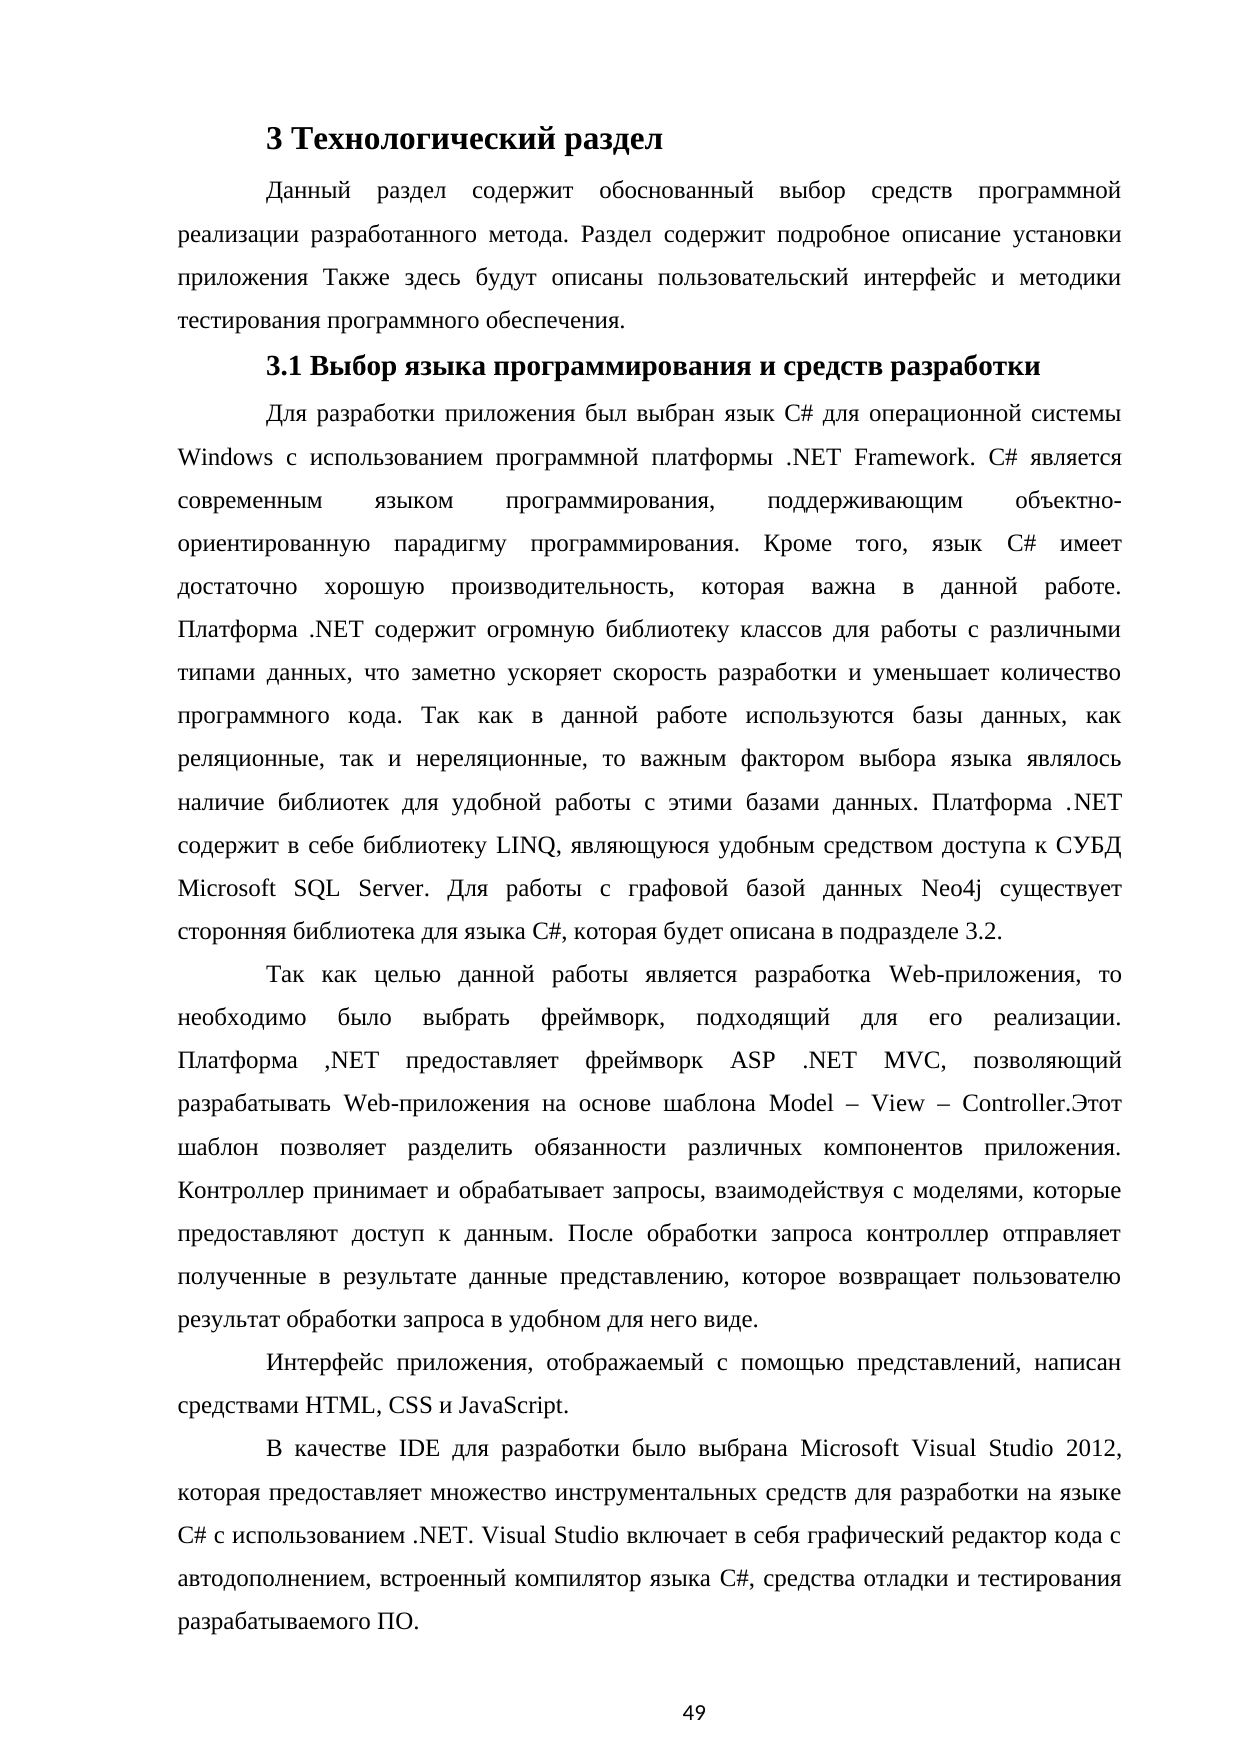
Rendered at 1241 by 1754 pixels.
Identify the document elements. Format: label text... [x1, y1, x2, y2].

list Технологический раздел [177, 118, 1122, 156]
text В качестве IDE для разработки было выбрана Microsoft Visual Studio 2012, которая предоставляет множество инструментальных средств для разработки на языке C# с использованием .NET. Visual Studio включает в себя графический редактор кода с автодополнением, встроенный компилятор языка C#, средства отладки и тестирования разрабатываемого ПО. [177, 1433, 1122, 1635]
list Выбор языка программирования и средств разработки [177, 348, 1122, 382]
text Данный раздел содержит обоснованный выбор средств программной реализации разработанного метода. Раздел содержит подробное описание установки приложения Также здесь будут описаны пользовательский интерфейс и методики тестирования программного обеспечения. [177, 176, 1122, 334]
text Интерфейс приложения, отображаемый с помощью представлений, написан средствами HTML, CSS и JavaScript. [177, 1347, 1122, 1419]
text Для разработки приложения был выбран язык С# для операционной системы Windows с использованием программной платформы .NET Framework. C# является современным языком программирования, поддерживающим объектно-ориентированную парадигму программирования. Кроме того, язык C# имеет достаточно хорошую производительность, которая важна в данной работе. Платформа .NET содержит огромную библиотеку классов для работы с различными типами данных, что заметно ускоряет скорость разработки и уменьшает количество программного кода. Так как в данной работе используются базы данных, как реляционные, так и нереляционные, то важным фактором выбора языка являлось наличие библиотек для удобной работы с этими базами данных. Платформа .NET содержит в себе библиотеку LINQ, являющуюся удобным средством доступа к СУБД Microsoft SQL Server. Для работы с графовой базой данных Neo4j существует сторонняя библиотека для языка C#, которая будет описана в подразделе 3.2. [177, 398, 1122, 945]
text Так как целью данной работы является разработка Web-приложения, то необходимо было выбрать фреймворк, подходящий для его реализации. Платформа ,NET предоставляет фреймворк ASP .NET MVC, позволяющий разрабатывать Web-приложения на основе шаблона Model – View – Controller.Этот шаблон позволяет разделить обязанности различных компонентов приложения. Контроллер принимает и обрабатывает запросы, взаимодействуя с моделями, которые предоставляют доступ к данным. После обработки запроса контроллер отправляет полученные в результате данные представлению, которое возвращает пользователю результат обработки запроса в удобном для него виде. [177, 959, 1122, 1333]
